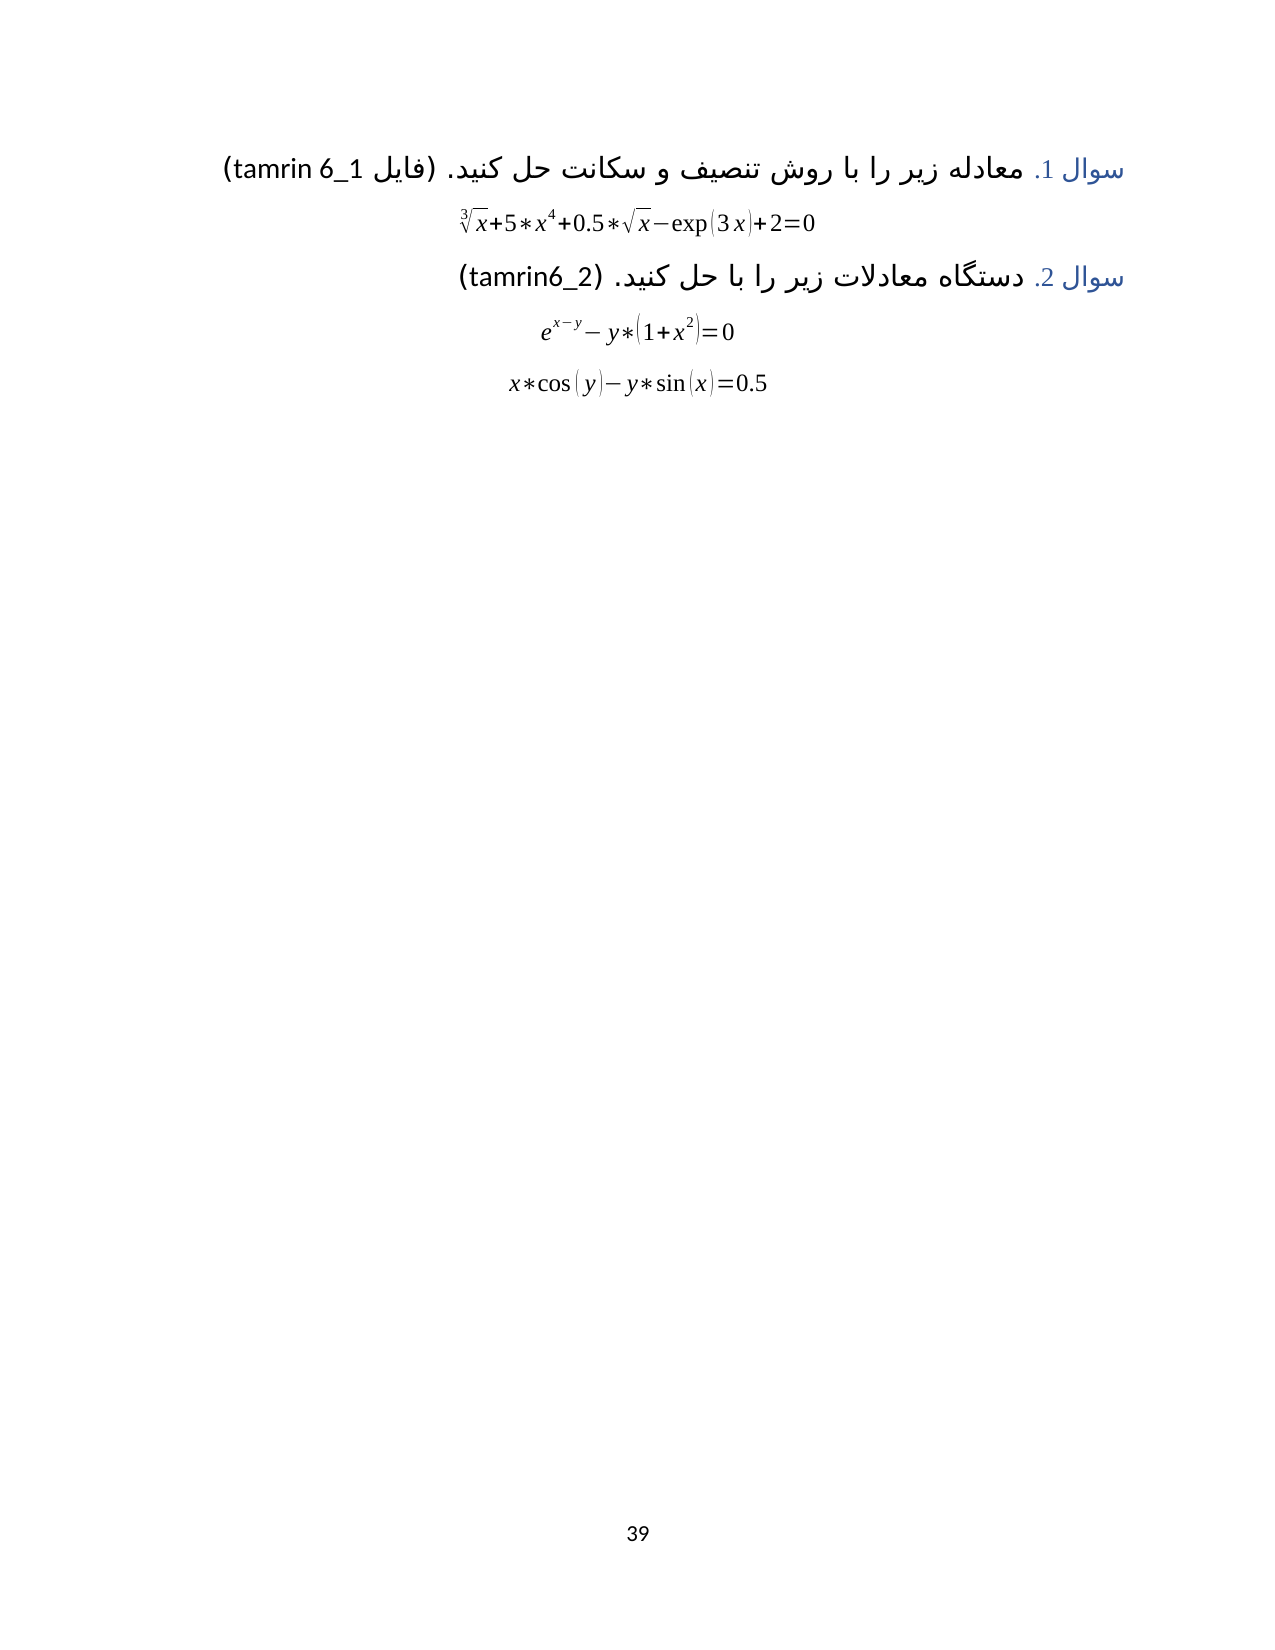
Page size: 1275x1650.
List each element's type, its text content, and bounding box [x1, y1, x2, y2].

text سوال 2. دستگاه معادلات زیر را با حل کنید. (tamrin6_2) [150, 258, 1125, 293]
text سوال 1. معادله زیر را با روش تنصیف و سکانت حل کنید. (فایل tamrin 6_1) [150, 150, 1125, 186]
